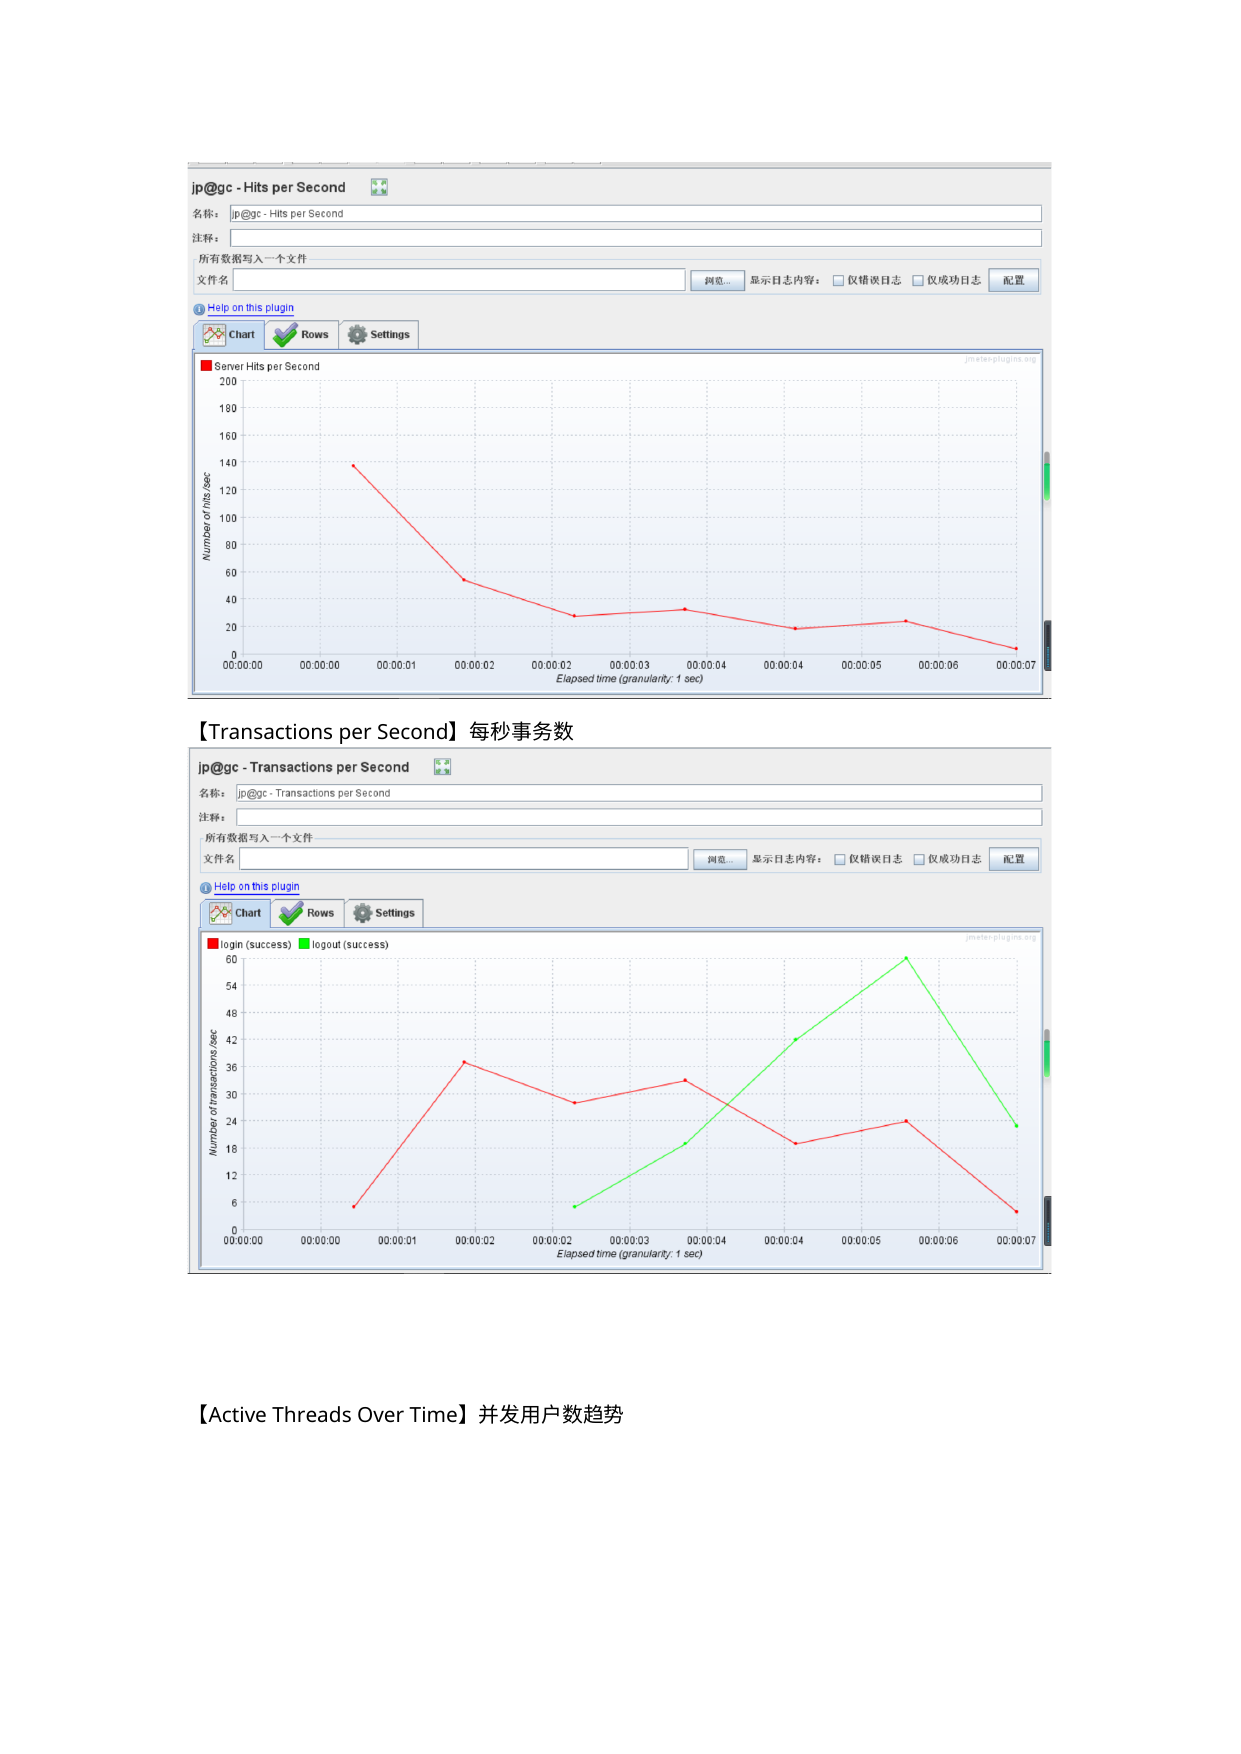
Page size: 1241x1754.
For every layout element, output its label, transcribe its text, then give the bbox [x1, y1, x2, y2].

text 【Transactions per Second】每秒事务数 [187, 714, 1053, 747]
picture [187, 162, 1052, 699]
picture [187, 747, 1052, 1274]
text 【Active Threads Over Time】并发用户数趋势 [187, 1397, 1053, 1429]
